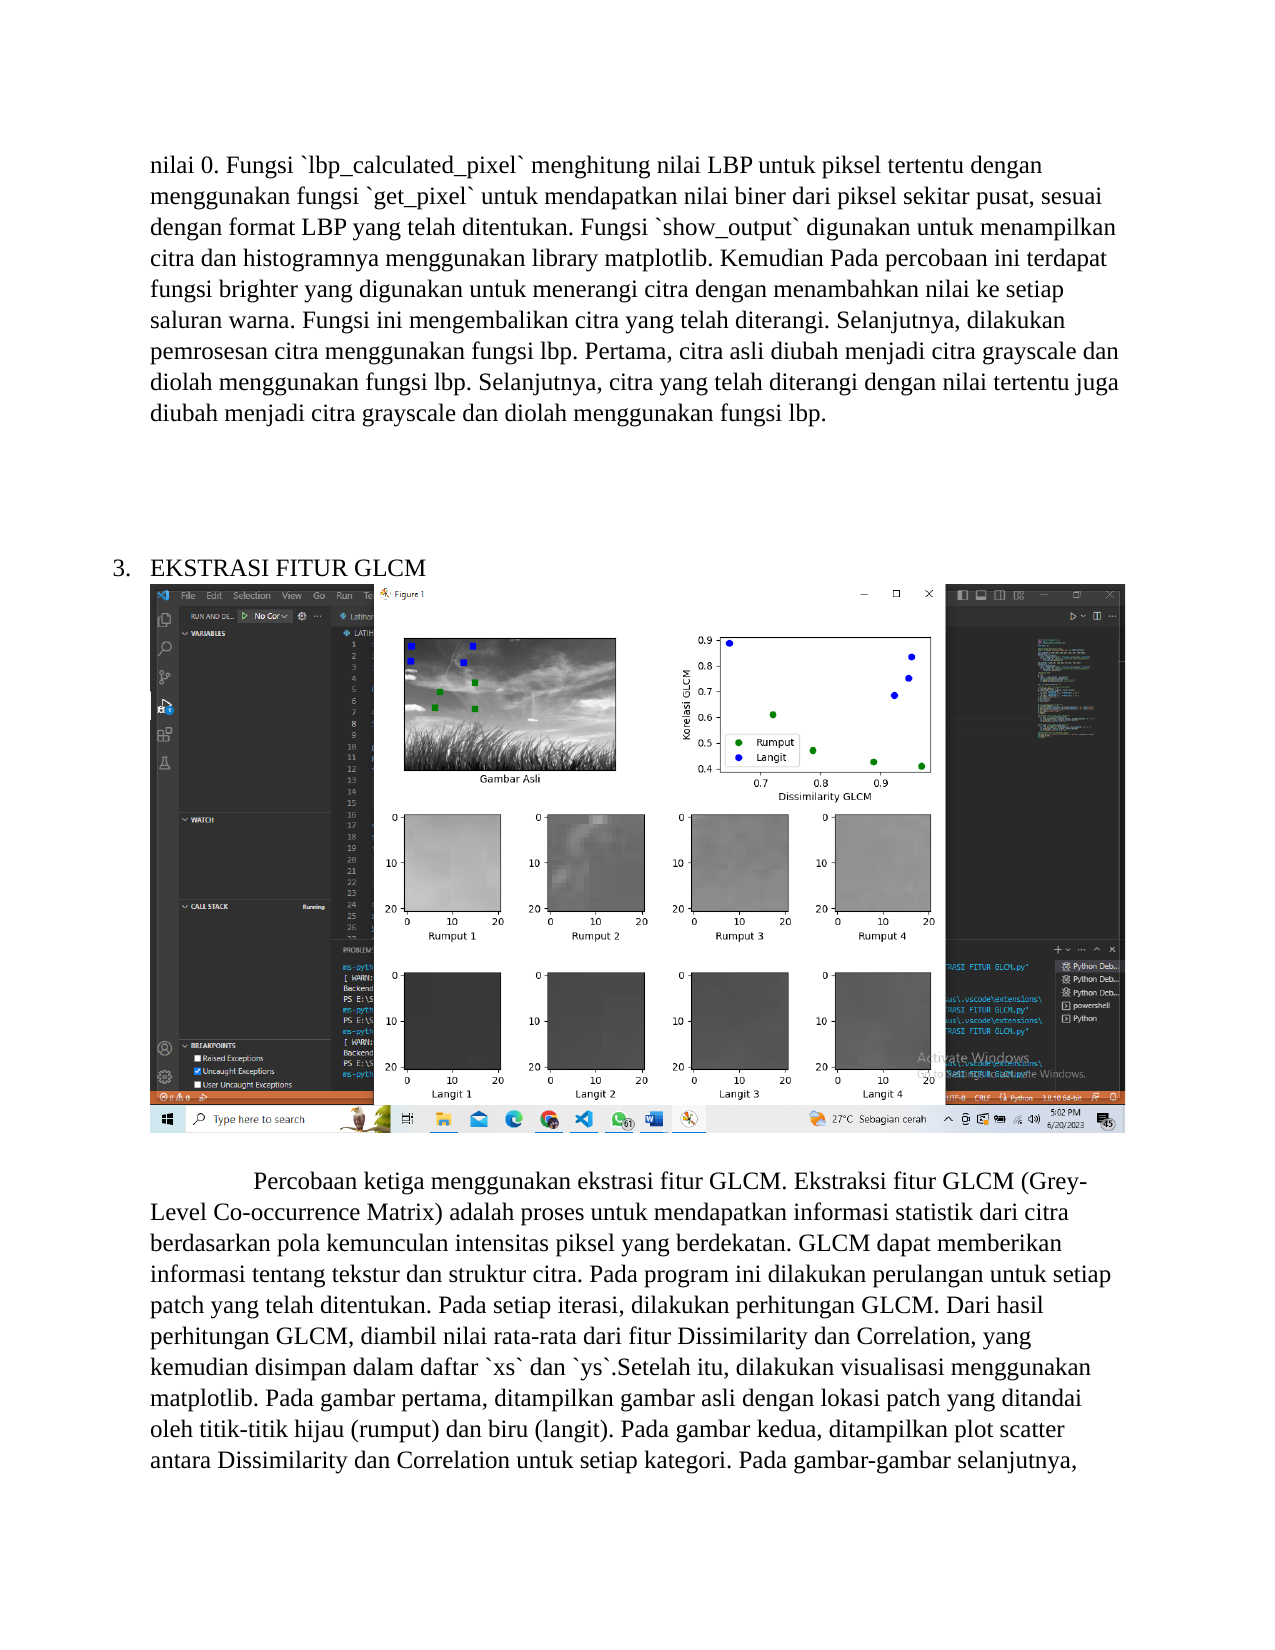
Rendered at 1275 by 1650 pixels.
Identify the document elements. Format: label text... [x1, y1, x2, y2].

picture [150, 584, 1125, 1133]
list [150, 1166, 1125, 1474]
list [150, 150, 1125, 427]
list EKSTRASI FITUR GLCM [112, 553, 1125, 582]
